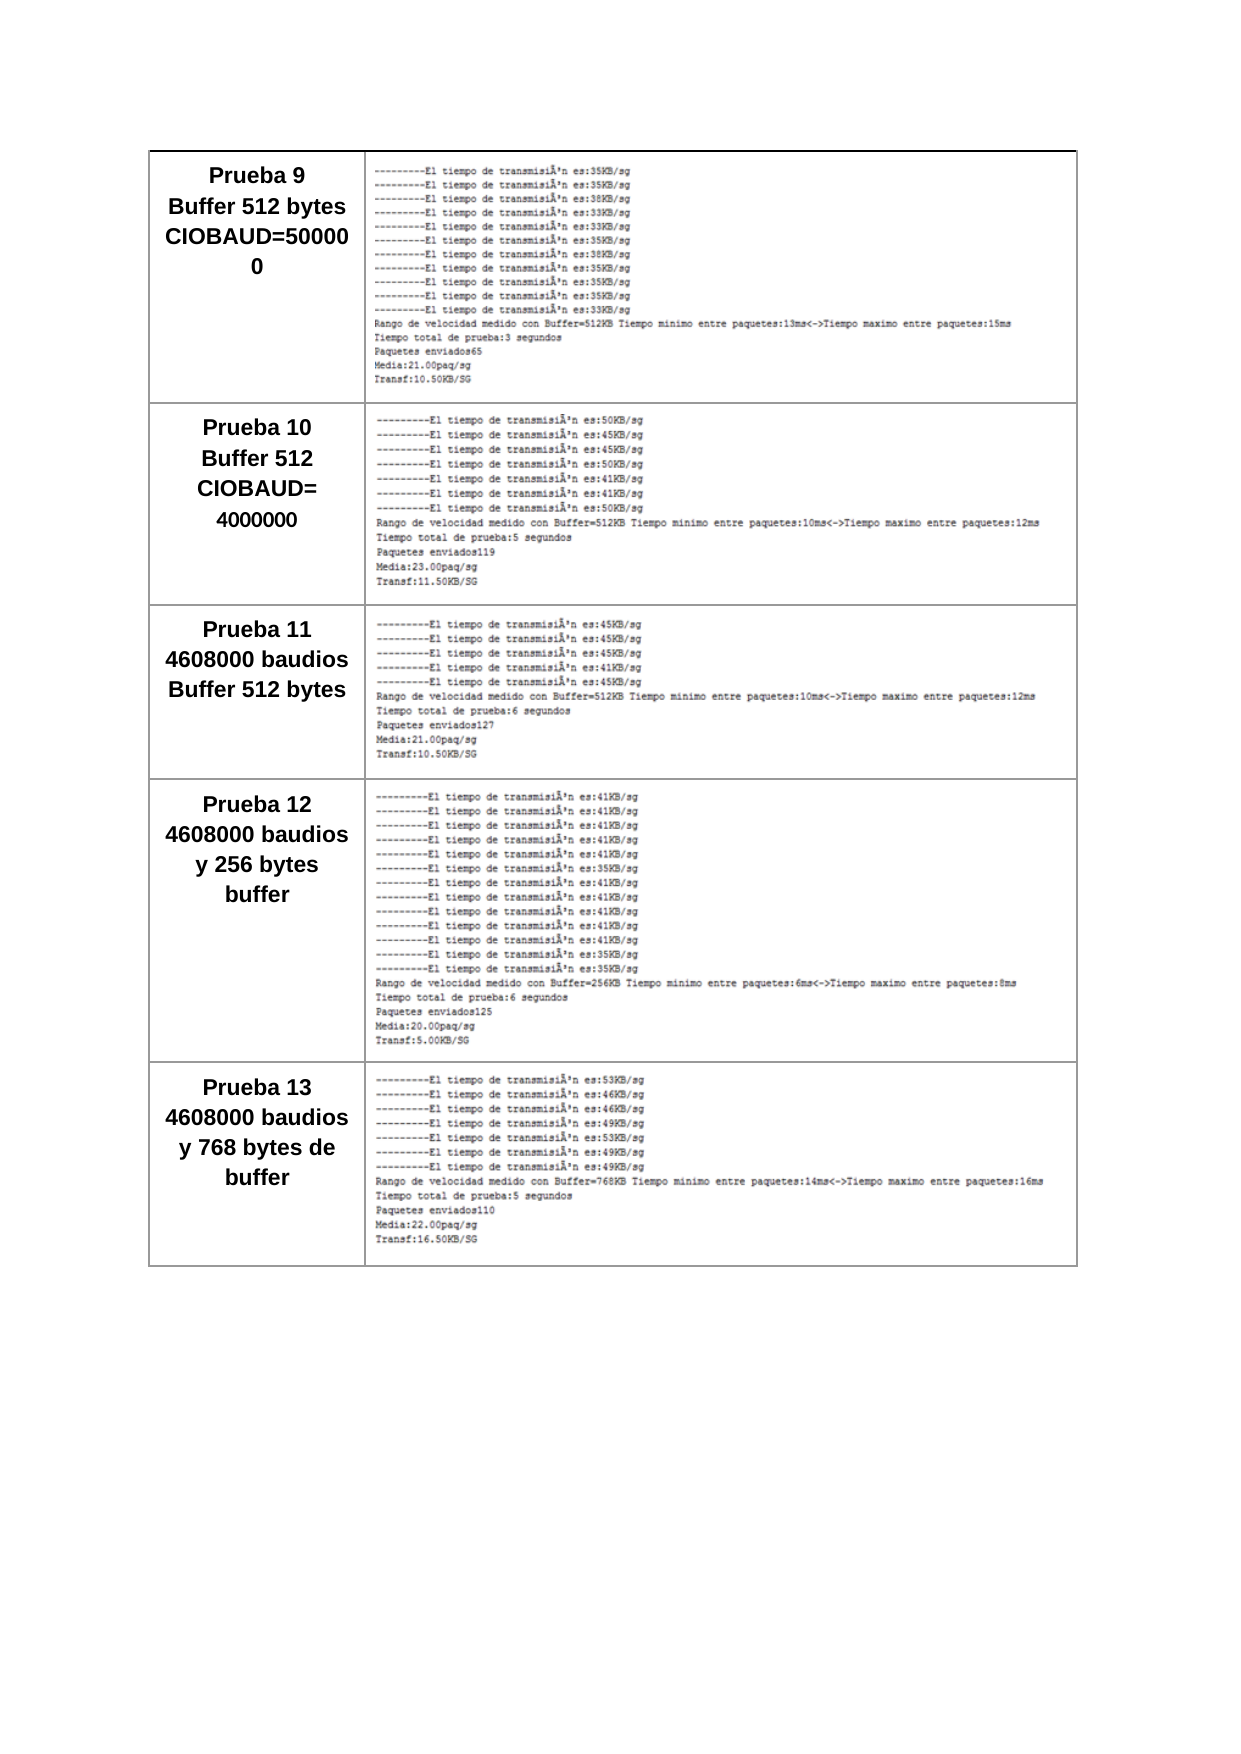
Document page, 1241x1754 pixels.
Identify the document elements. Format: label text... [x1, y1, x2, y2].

table_cell [366, 152, 1076, 402]
table_cell [366, 404, 1076, 603]
picture [375, 162, 1065, 388]
table_cell Prueba 11 4608000 baudios Buffer 512 bytes [150, 606, 364, 778]
table_cell Prueba 13 4608000 baudios y 768 bytes de buffer [150, 1063, 364, 1265]
picture [375, 414, 1065, 590]
picture [375, 790, 1065, 1047]
table_cell [366, 780, 1076, 1061]
picture [375, 1073, 1065, 1251]
table_cell Prueba 12 4608000 baudios y 256 bytes buffer [150, 780, 364, 1061]
table_cell [366, 606, 1076, 778]
table_cell Prueba 10 Buffer 512 CIOBAUD= 4000000 [150, 404, 364, 603]
table_cell Prueba 9 Buffer 512 bytes CIOBAUD=500000 [150, 152, 364, 402]
table_cell [366, 1063, 1076, 1265]
picture [375, 616, 1065, 764]
